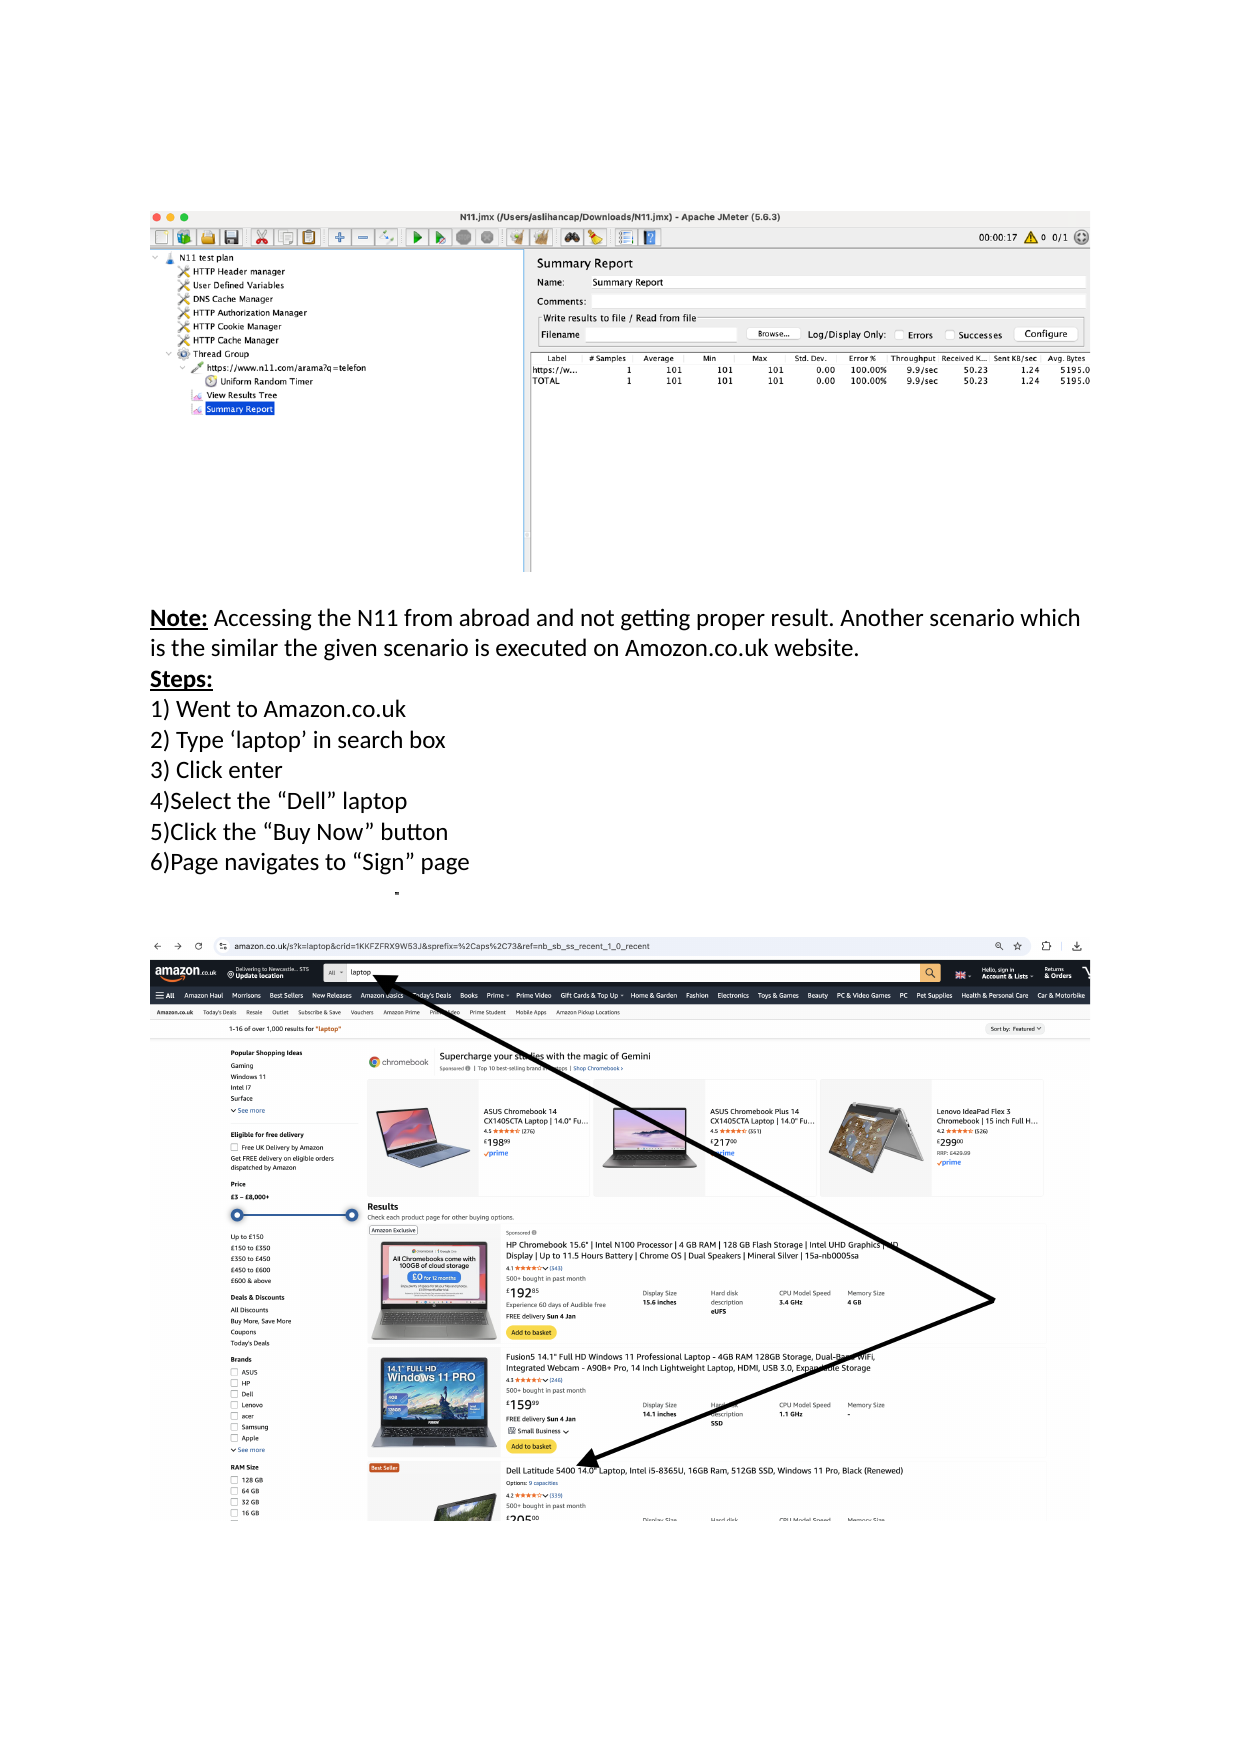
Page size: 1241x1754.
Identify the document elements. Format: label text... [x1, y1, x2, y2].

picture [150, 937, 1091, 1521]
text 5)Click the “Buy Now” button [150, 816, 1090, 846]
text 2) Type ‘laptop’ in search box [150, 724, 1090, 754]
text 3) Click enter [150, 754, 1090, 785]
text 6)Page navigates to “Sign” page [150, 846, 1090, 877]
picture [150, 211, 1091, 572]
text 4)Select the “Dell” laptop [150, 785, 1090, 816]
text Note: Accessing the N11 from abroad and not getting proper result. Another scenario which is the similar the given scenario is executed on Amozon.co.uk website. Steps: 1) Went to Amazon.co.uk [150, 602, 1090, 724]
